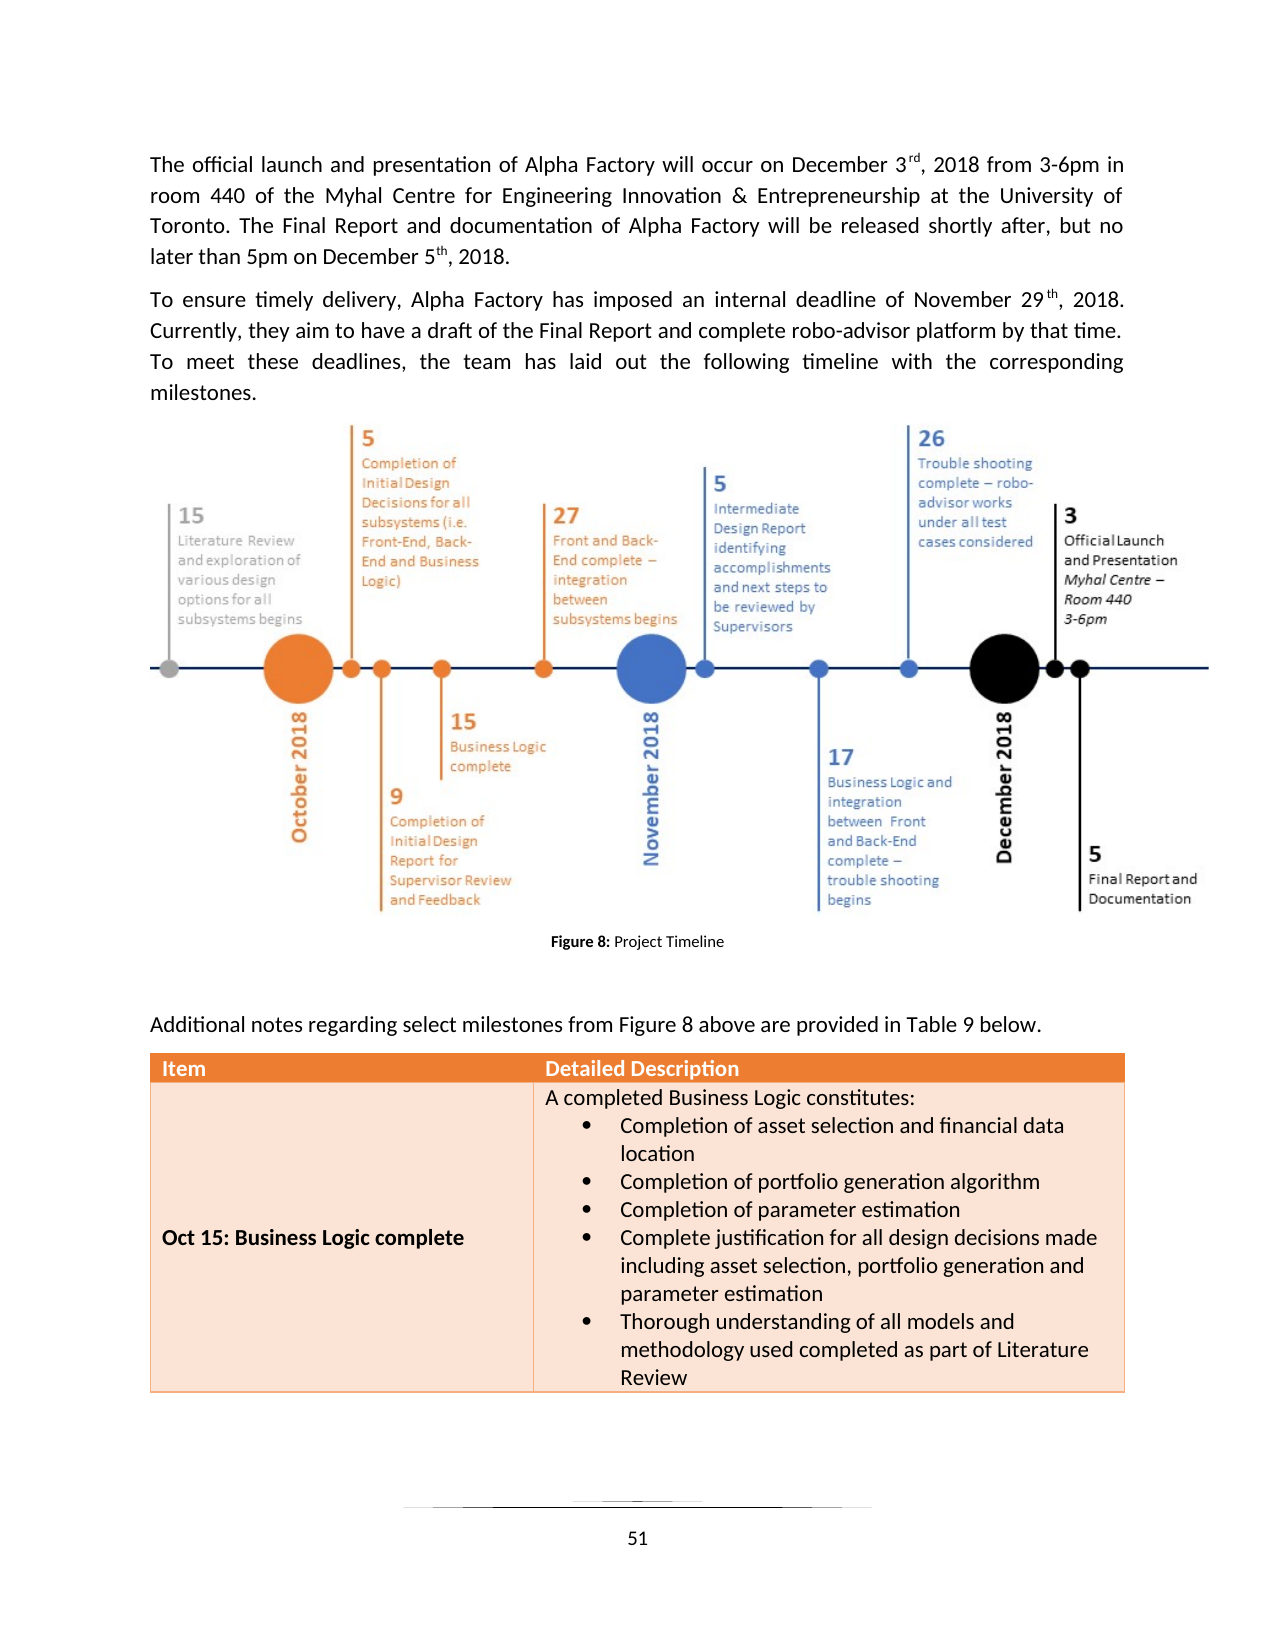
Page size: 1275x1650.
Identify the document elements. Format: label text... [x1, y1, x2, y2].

picture [150, 420, 1209, 917]
table_cell Oct 15: Business Logic complete [151, 1083, 533, 1391]
table_header Detailed Description [534, 1054, 1124, 1082]
table_header Item [151, 1054, 533, 1082]
table_cell A completed Business Logic constitutes: Completion of asset selection and financial data location Completion of portfolio generation algorithm Completion of parameter estimation Complete justification for all design decisions made including asset selection, portfolio generation and parameter estimation Thorough understanding of all models and methodology used completed as part of Literature Review [534, 1083, 1124, 1391]
text To ensure timely delivery, Alpha Factory has imposed an internal deadline of November 29th, 2018. Currently, they aim to have a draft of the Final Report and complete robo-advisor platform by that time. To meet these deadlines, the team has laid out the following timeline with the corresponding milestones. [150, 285, 1125, 406]
text Figure 8: Project Timeline [150, 932, 1125, 952]
text Additional notes regarding select milestones from Figure 8 above are provided in Table 9 below. [150, 1010, 1125, 1038]
text The official launch and presentation of Alpha Factory will occur on December 3rd, 2018 from 3-6pm in room 440 of the Myhal Centre for Engineering Innovation & Entrepreneurship at the University of Toronto. The Final Report and documentation of Alpha Factory will be released shortly after, but no later than 5pm on December 5th, 2018. [150, 150, 1125, 270]
